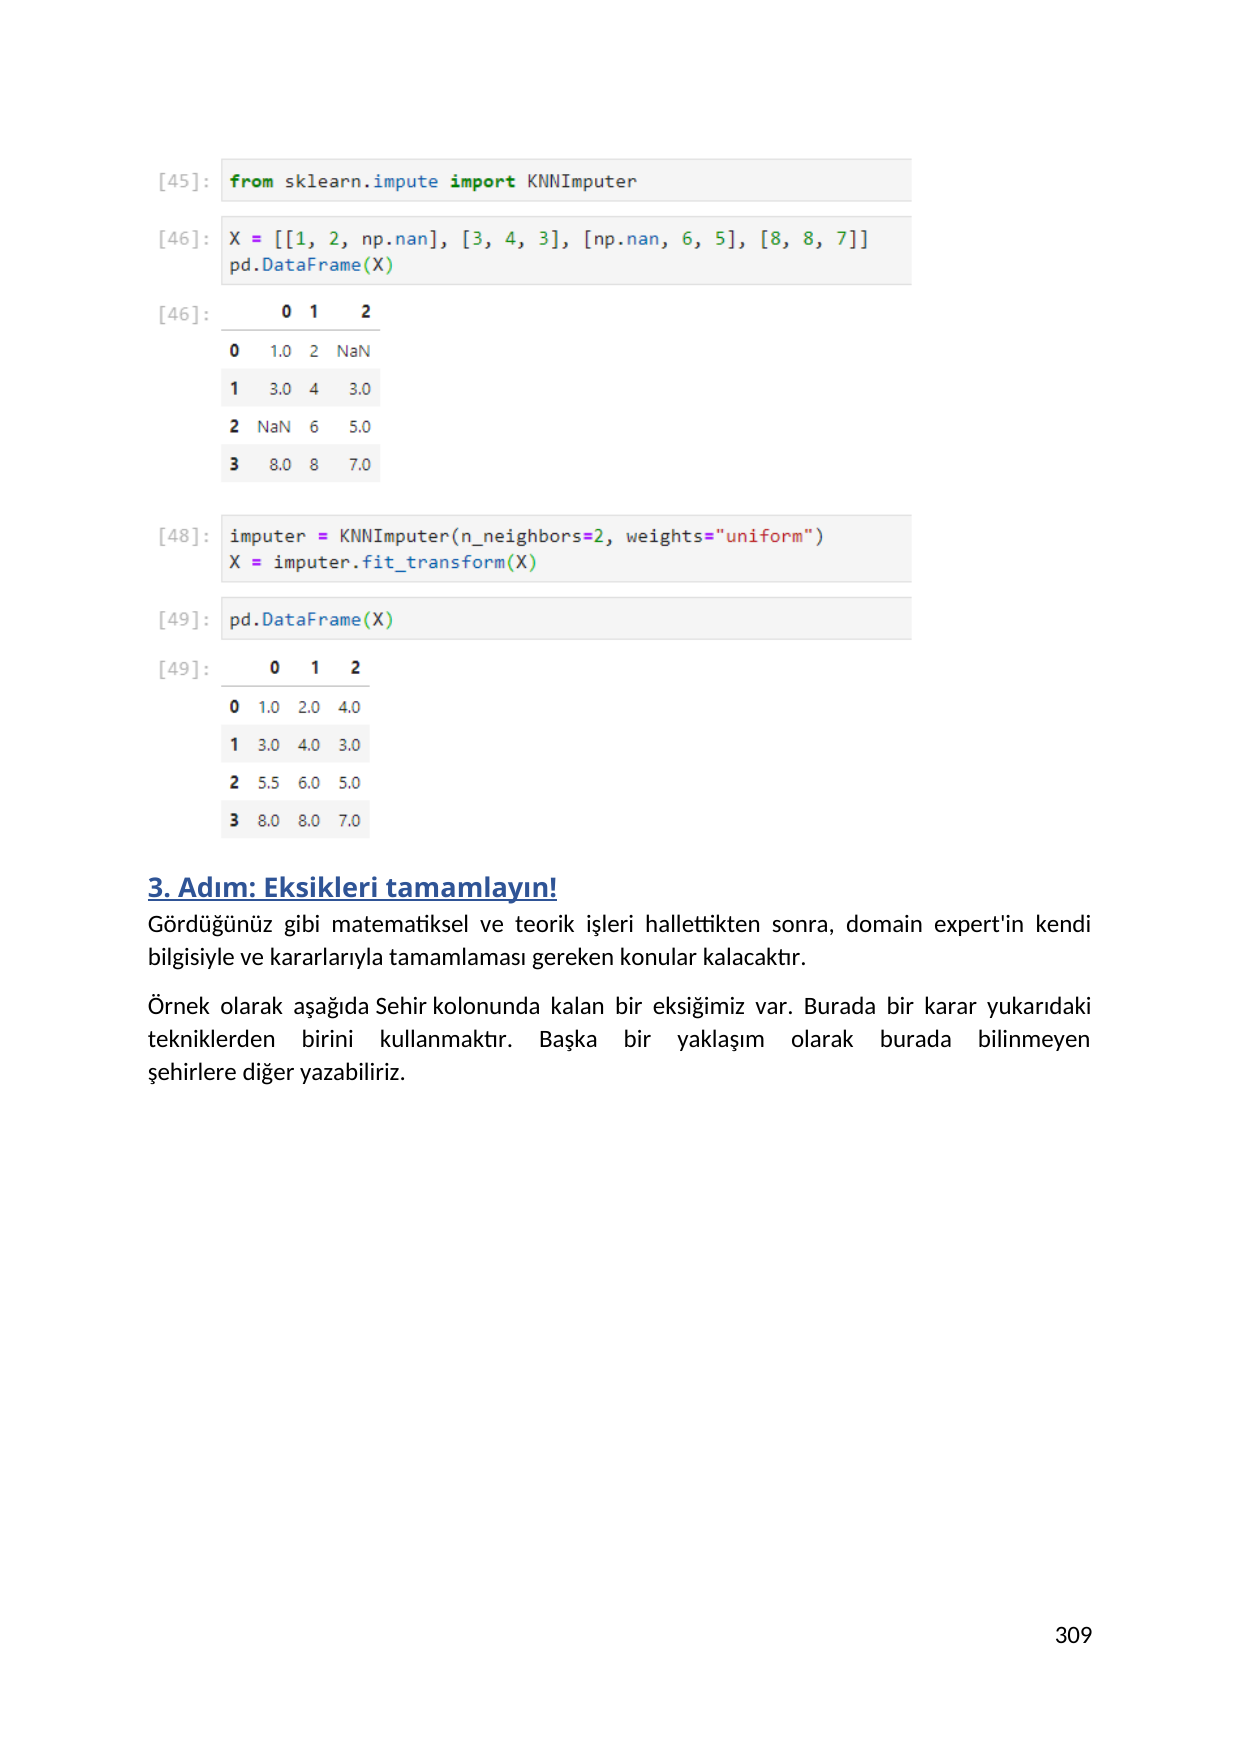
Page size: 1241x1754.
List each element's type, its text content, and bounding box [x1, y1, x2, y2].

text Gördüğünüz gibi matematiksel ve teorik işleri hallettikten sonra, domain expert'in kendi bilgisiyle ve kararlarıyla tamamlaması gereken konular kalacaktır. [148, 908, 1092, 971]
picture [147, 147, 912, 850]
text Örnek olarak aşağıda Sehir kolonunda kalan bir eksiğimiz var. Burada bir karar yukarıdaki tekniklerden birini kullanmaktır. Başka bir yaklaşım olarak burada bilinmeyen şehirlere diğer yazabiliriz. [148, 991, 1092, 1087]
subtitle 3. Adım: Eksikleri tamamlayın! [148, 868, 1092, 905]
